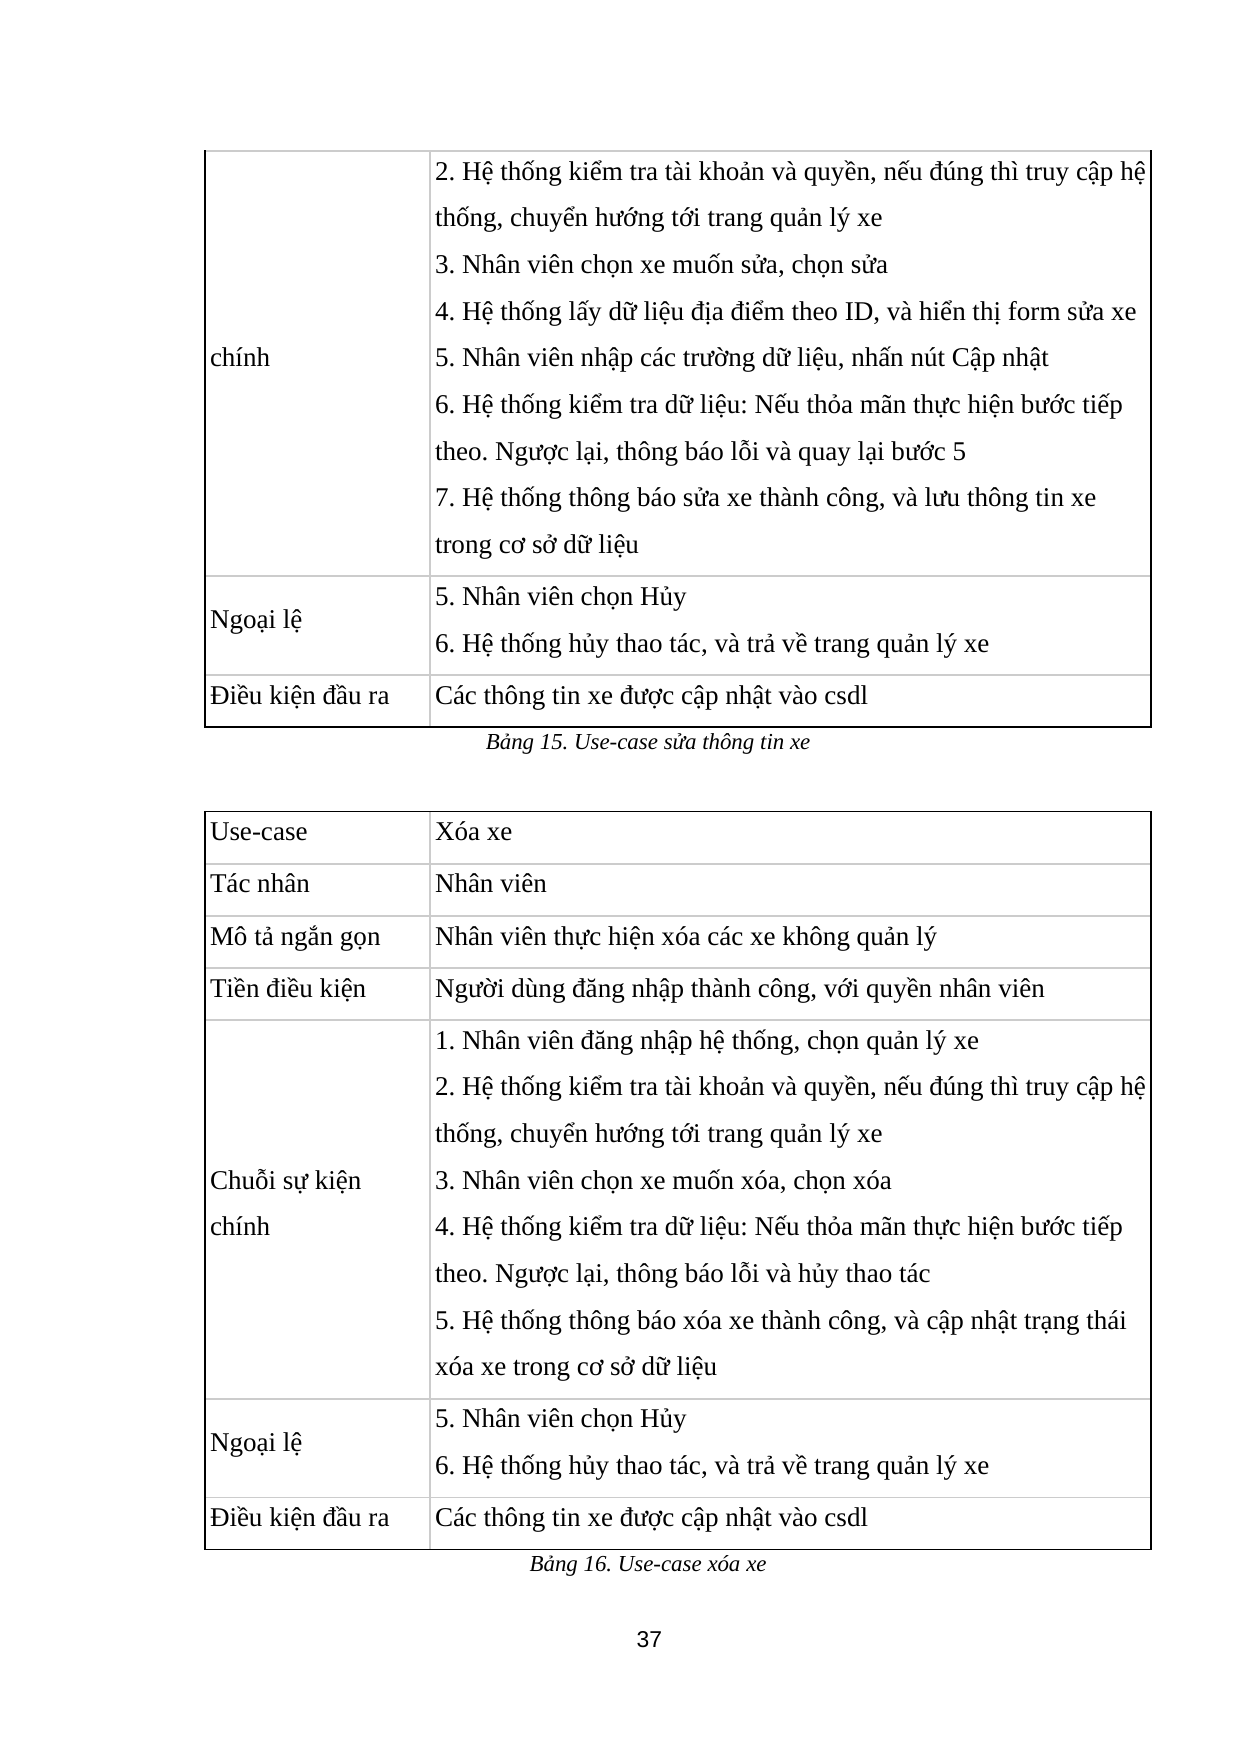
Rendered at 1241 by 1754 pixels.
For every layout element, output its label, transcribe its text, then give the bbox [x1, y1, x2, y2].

table_cell Tác nhân [206, 865, 429, 915]
table_cell Ngoại lệ [206, 1400, 429, 1497]
table_cell Nhân viên [431, 865, 1150, 915]
table_cell Tiền điều kiện [206, 969, 429, 1019]
text Bảng 16. Use-case xóa xe [177, 1550, 1121, 1577]
table_cell Điều kiện đầu ra [206, 1498, 429, 1549]
table_cell Mô tả ngắn gọn [206, 917, 429, 967]
table_cell Các thông tin xe được cập nhật vào csdl [431, 1498, 1150, 1549]
table_cell 5. Nhân viên chọn Hủy 6. Hệ thống hủy thao tác, và trả về trang quản lý xe [431, 1400, 1150, 1497]
text Bảng 15. Use-case sửa thông tin xe [177, 728, 1121, 754]
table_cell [431, 152, 1150, 575]
table_cell Người dùng đăng nhập thành công, với quyền nhân viên [431, 969, 1150, 1019]
table_cell 1. Nhân viên đăng nhập hệ thống, chọn quản lý xe 2. Hệ thống kiểm tra tài khoản và quyền, nếu đúng thì truy cập hệ thống, chuyển hướng tới trang quản lý xe 3. Nhân viên chọn xe muốn xóa, chọn xóa 4. Hệ thống kiểm tra dữ liệu: Nếu thỏa mãn thực hiện bước tiếp theo. Ngược lại, thông báo lỗi và hủy thao tác 5. Hệ thống thông báo xóa xe thành công, và cập nhật trạng thái xóa xe trong cơ sở dữ liệu [431, 1021, 1150, 1398]
table_header Use-case [206, 812, 429, 863]
table_cell Chuỗi sự kiện chính [206, 1021, 429, 1398]
table_cell Ngoại lệ [206, 577, 429, 674]
table_header Xóa xe [431, 812, 1150, 863]
table_cell Điều kiện đầu ra [206, 676, 429, 726]
table_cell Nhân viên thực hiện xóa các xe không quản lý [431, 917, 1150, 967]
table_cell 5. Nhân viên chọn Hủy 6. Hệ thống hủy thao tác, và trả về trang quản lý xe [431, 577, 1150, 674]
table_cell Các thông tin xe được cập nhật vào csdl [431, 676, 1150, 726]
table_cell Chuỗi sự kiện chính [206, 152, 429, 575]
